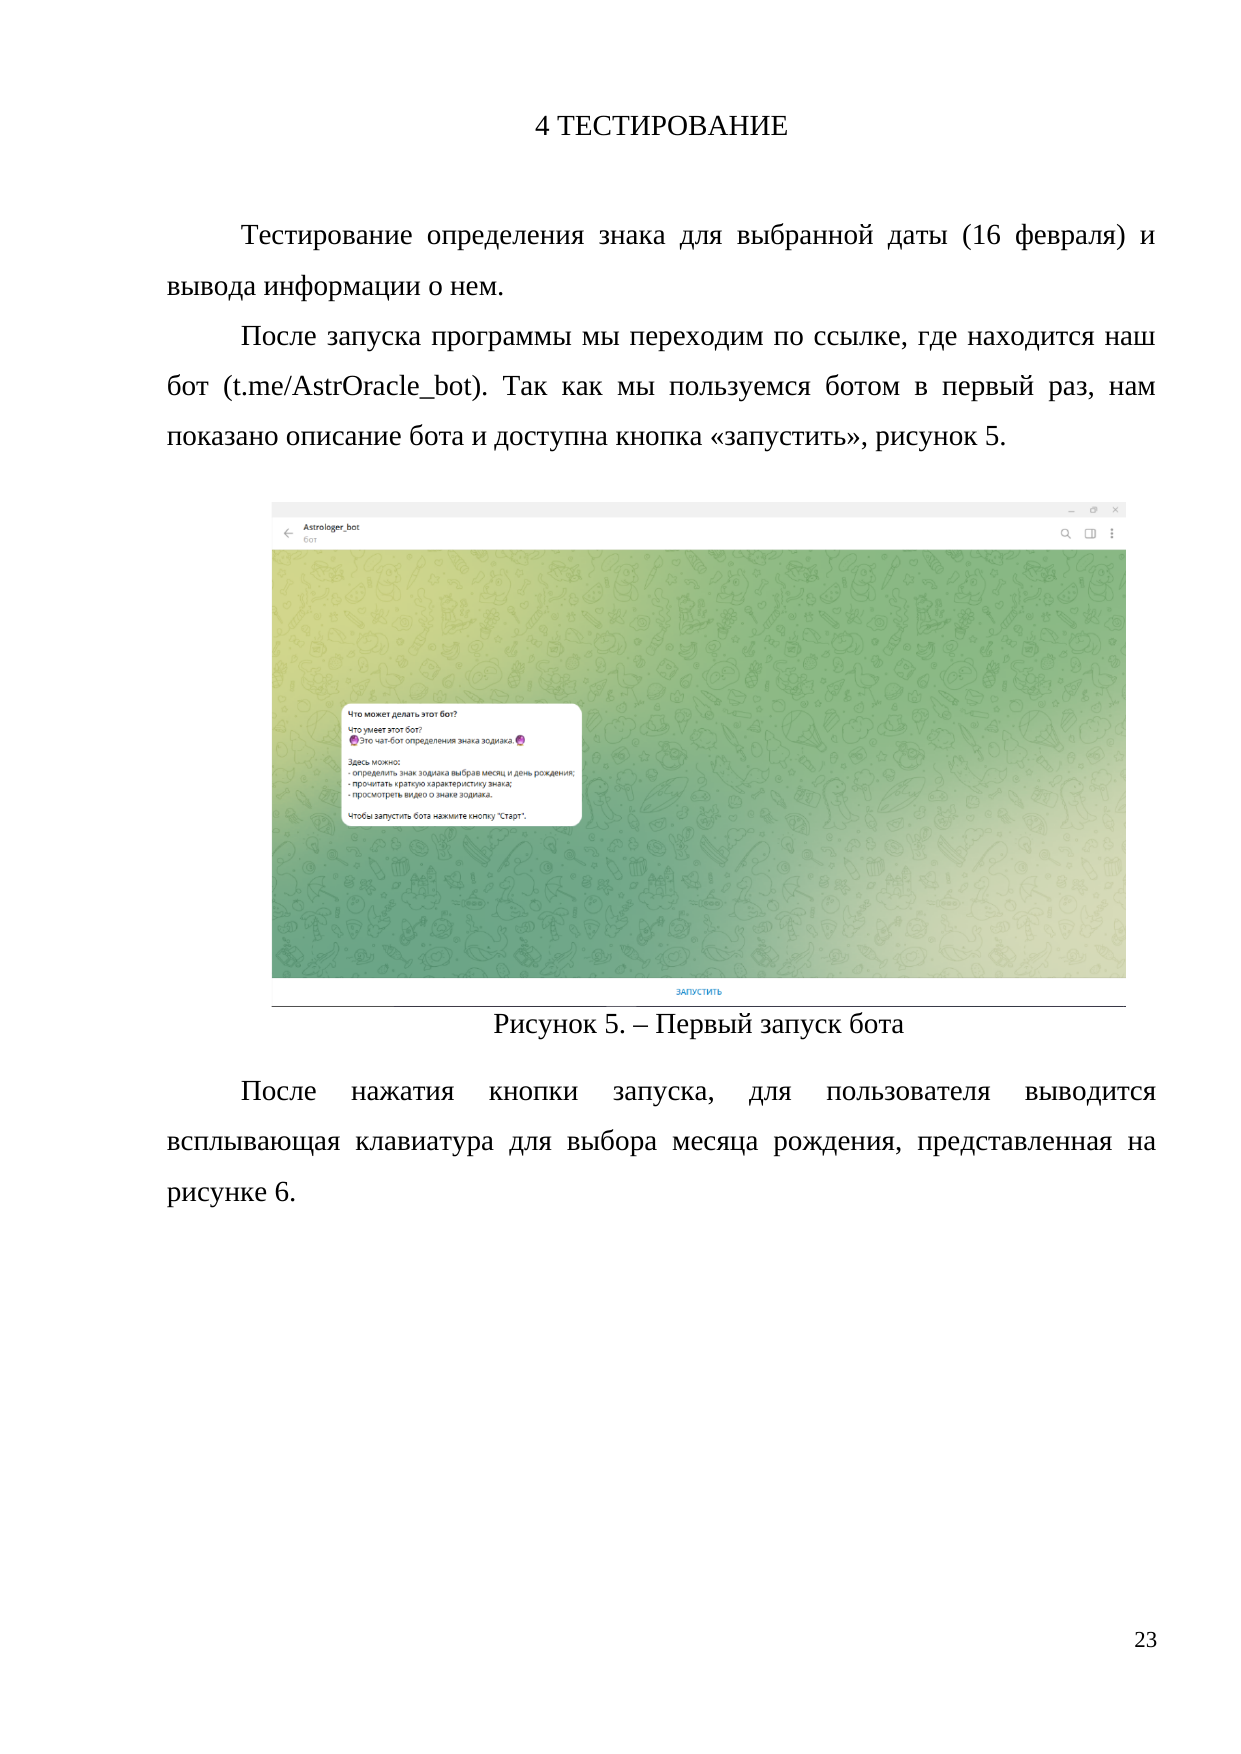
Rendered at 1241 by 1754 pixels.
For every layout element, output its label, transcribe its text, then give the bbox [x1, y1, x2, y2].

text После нажатия кнопки запуска, для пользователя выводится всплывающая клавиатура для выбора месяца рождения, представленная на рисунке 6. [167, 1073, 1157, 1207]
text Тестирование определения знака для выбранной даты (16 февраля) и вывода информации о нем. [167, 217, 1157, 301]
text 4 ТЕСТИРОВАНИЕ [167, 108, 1157, 142]
picture [271, 502, 1126, 1007]
text После запуска программы мы переходим по ссылке, где находится наш бот (t.me/AstrOracle_bot). Так как мы пользуемся ботом в первый раз, нам показано описание бота и доступна кнопка «запустить», рисунок 5. [167, 318, 1157, 452]
text Рисунок 5. – Первый запуск бота [167, 1006, 1157, 1040]
